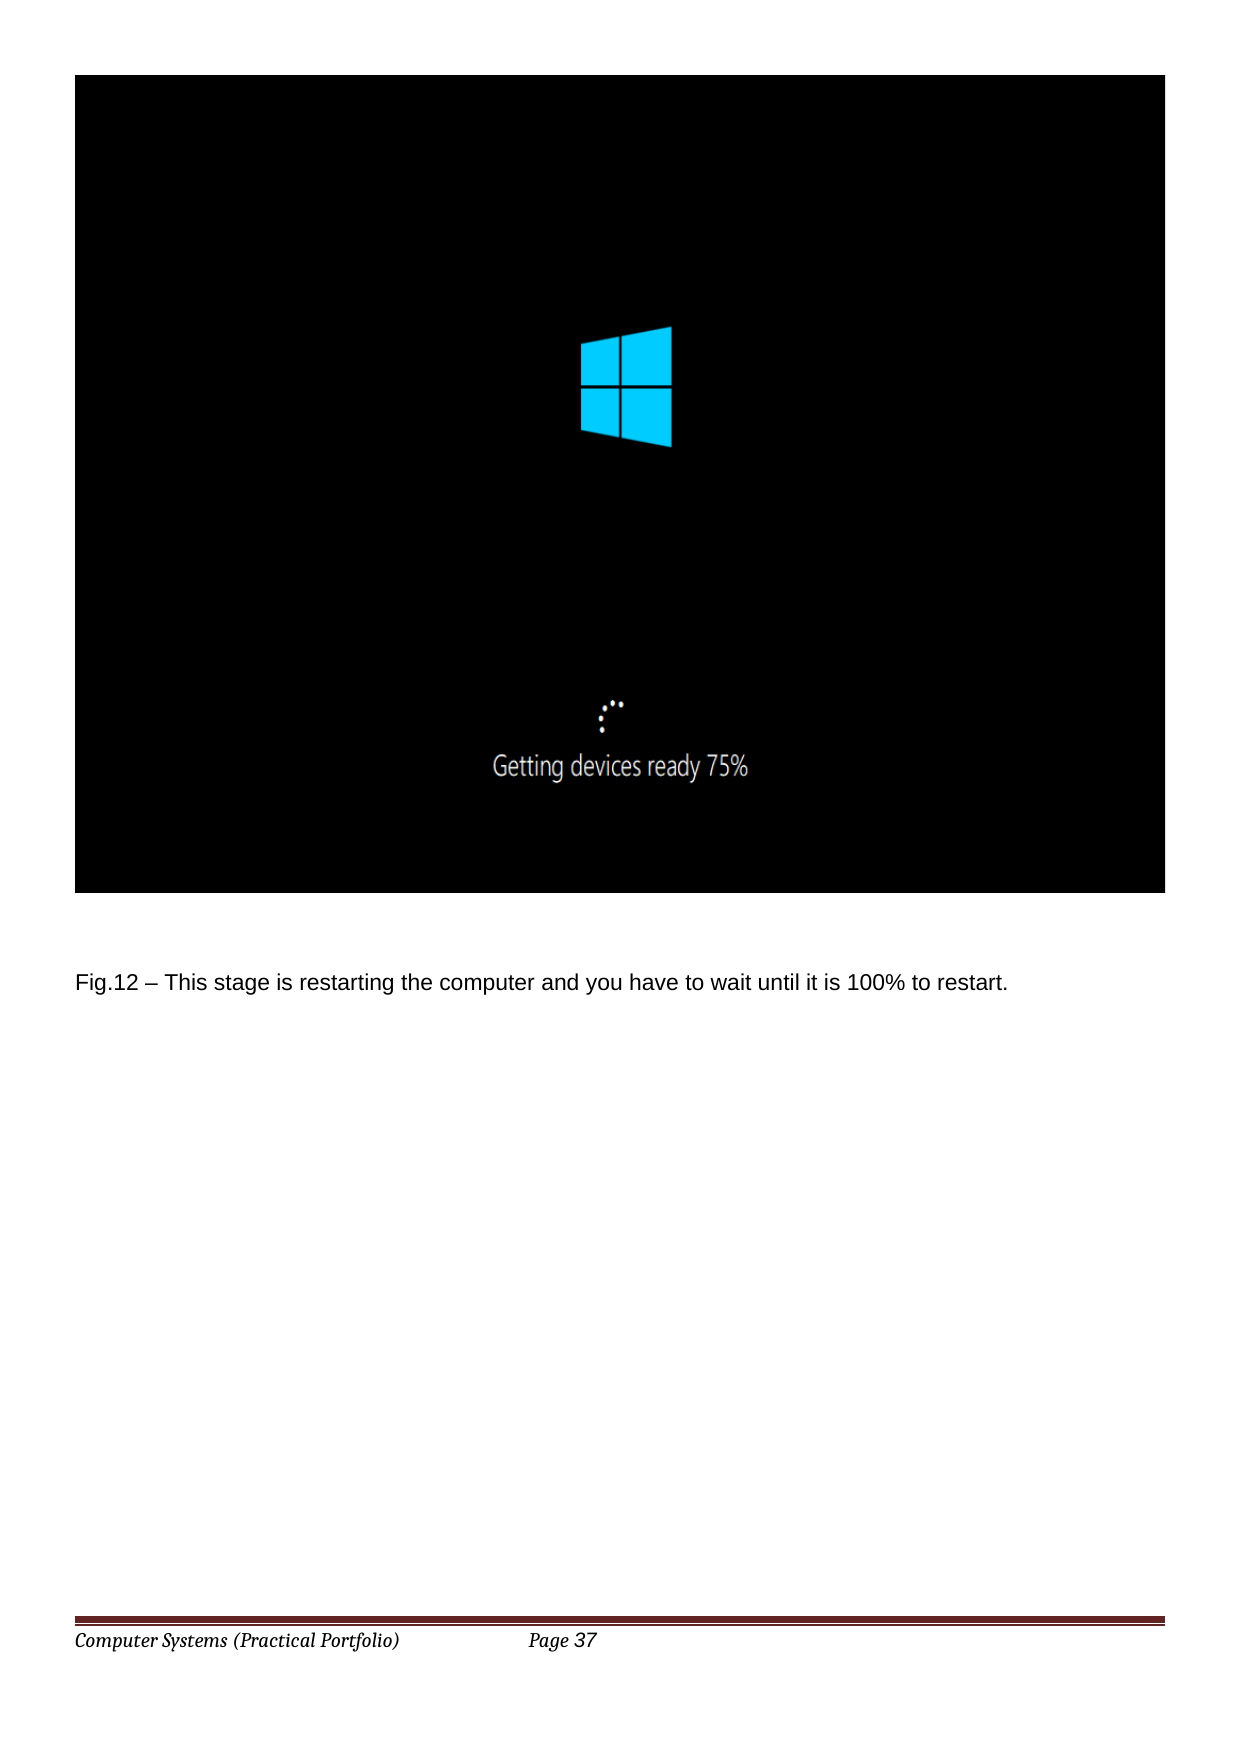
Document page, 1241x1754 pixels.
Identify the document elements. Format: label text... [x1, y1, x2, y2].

text Fig.12 – This stage is restarting the computer and you have to wait until it is 100% to restart. [75, 968, 1165, 995]
picture [75, 75, 1166, 893]
